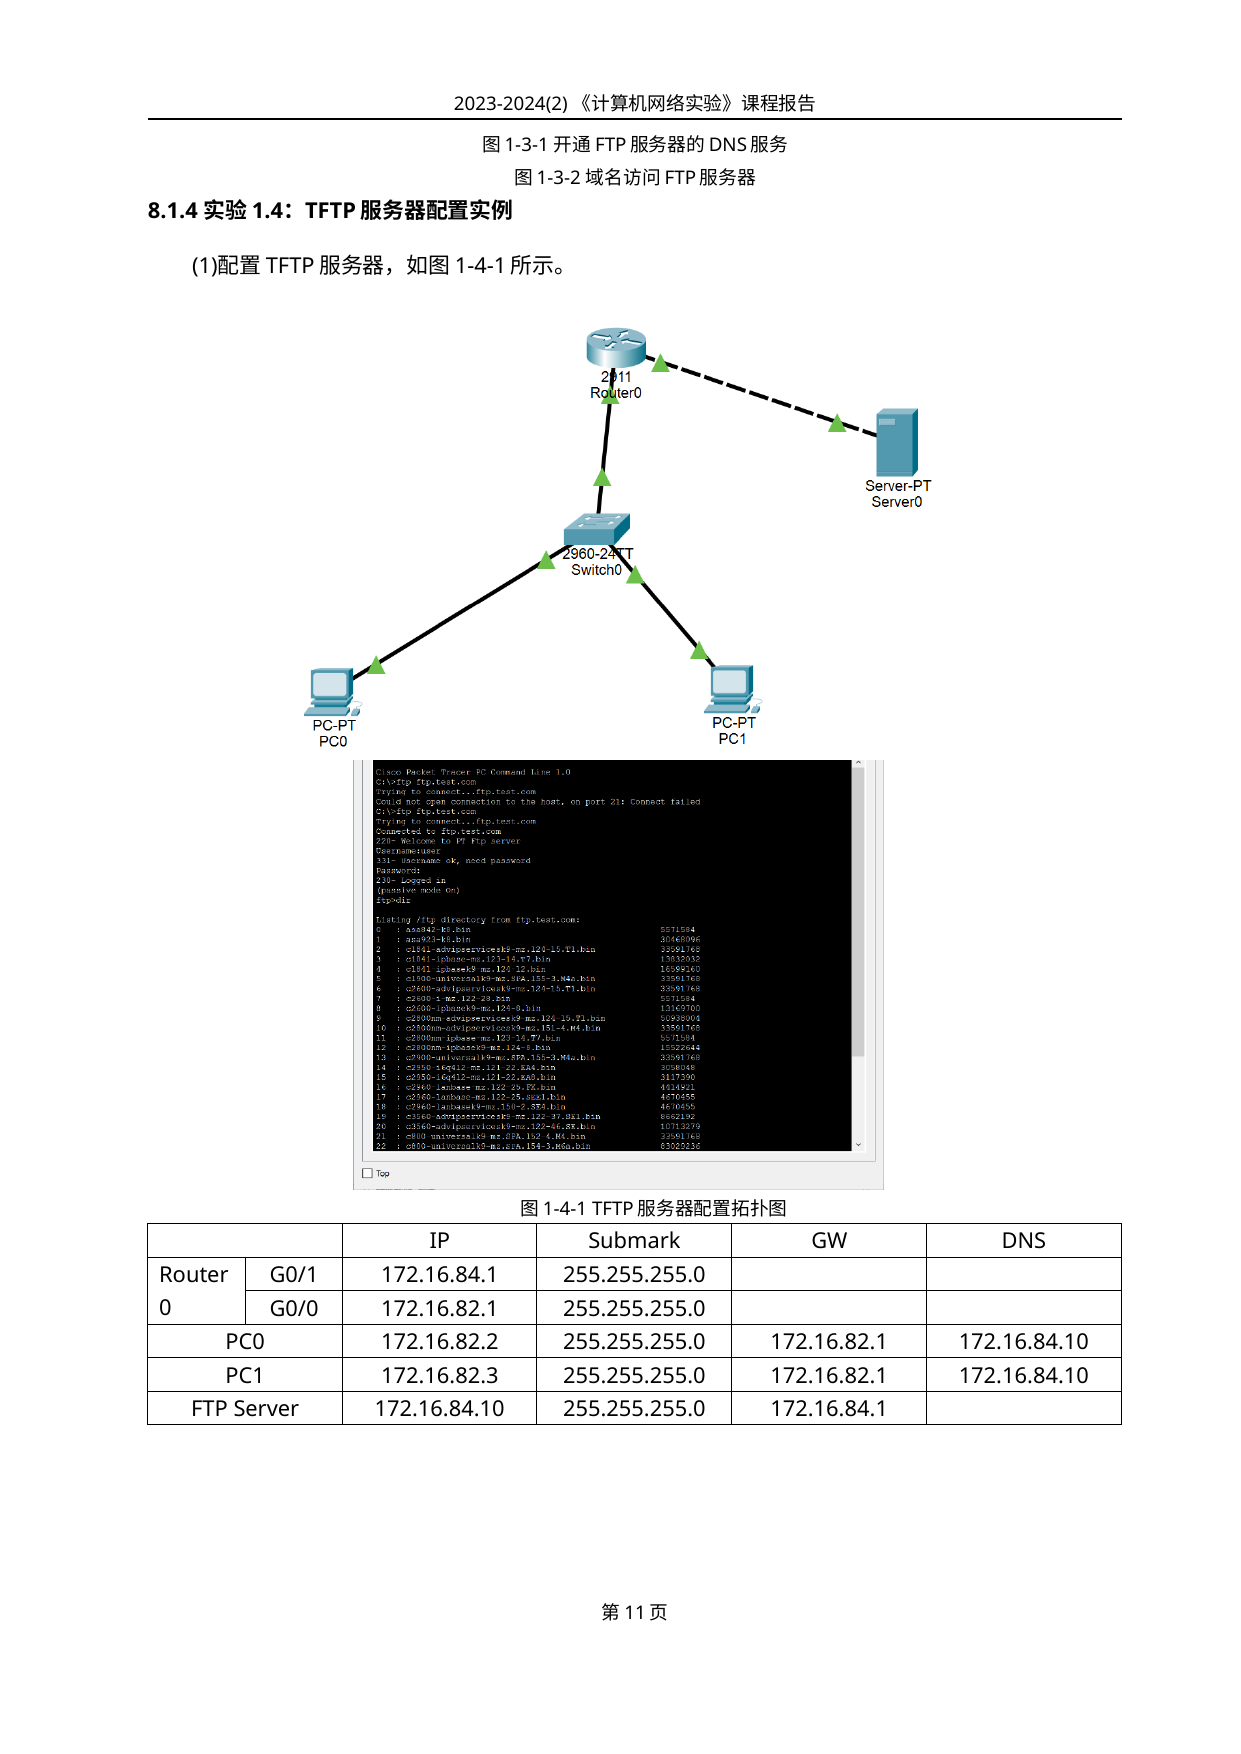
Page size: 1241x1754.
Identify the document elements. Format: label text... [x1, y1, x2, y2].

table_cell 172.16.84.1 [732, 1392, 926, 1424]
table_header Submark [537, 1224, 731, 1257]
table_header GW [732, 1224, 926, 1257]
table_header DNS [927, 1224, 1121, 1257]
table_cell 172.16.82.1 [732, 1325, 926, 1357]
table_cell 172.16.84.10 [927, 1358, 1121, 1391]
table_cell 255.255.255.0 [537, 1392, 731, 1424]
table_cell Router 0 [148, 1258, 245, 1324]
table_cell [927, 1258, 1121, 1290]
table_cell PC1 [148, 1358, 342, 1391]
table_cell [927, 1392, 1121, 1424]
table_cell 172.16.84.10 [927, 1325, 1121, 1357]
picture [257, 296, 983, 1190]
table_header [148, 1224, 342, 1257]
text (1)配置TFTP服务器，如图1-4-1所示。 [148, 248, 1122, 281]
table_cell [732, 1258, 926, 1290]
table_cell 255.255.255.0 [537, 1325, 731, 1357]
table_cell 255.255.255.0 [537, 1358, 731, 1391]
table_cell FTP Server [148, 1392, 342, 1424]
table_header IP [343, 1224, 536, 1257]
table_cell PC0 [148, 1325, 342, 1357]
table_cell G0/0 [246, 1291, 342, 1324]
table_cell G0/1 [246, 1258, 342, 1290]
table_cell 172.16.82.2 [343, 1325, 536, 1357]
table_cell 255.255.255.0 [537, 1258, 731, 1290]
subtitle 8.1.4 实验1.4：TFTP服务器配置实例 [148, 192, 1122, 225]
text 图1-3-2 域名访问FTP服务器 [148, 160, 1122, 192]
table_cell 172.16.82.3 [343, 1358, 536, 1391]
table_cell [927, 1291, 1121, 1324]
table_cell 172.16.82.1 [343, 1291, 536, 1324]
table_cell 172.16.84.1 [343, 1258, 536, 1290]
table_cell 172.16.82.1 [732, 1358, 926, 1391]
table_cell 255.255.255.0 [537, 1291, 731, 1324]
text 图1-3-1 开通FTP服务器的DNS服务 [148, 127, 1122, 160]
table_cell 172.16.84.10 [343, 1392, 536, 1424]
table_cell [732, 1291, 926, 1324]
